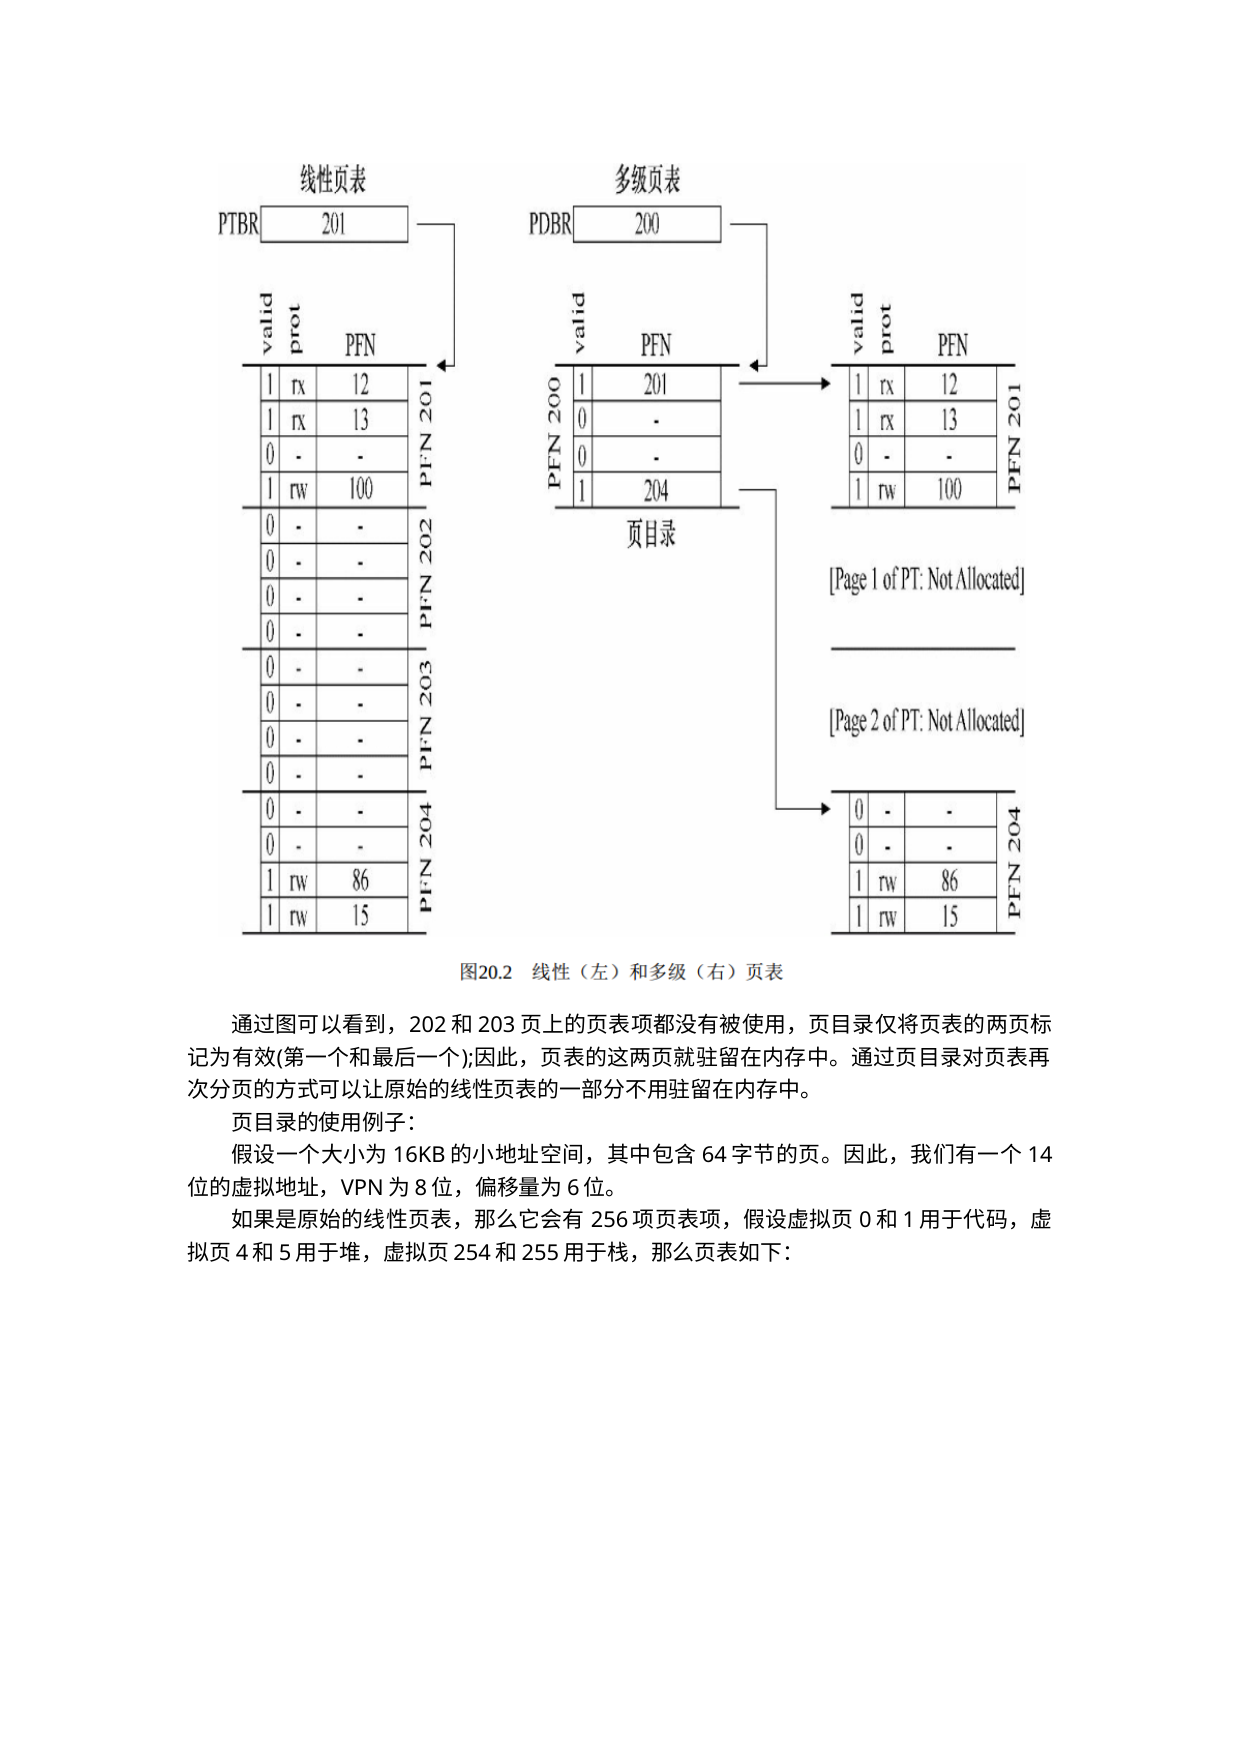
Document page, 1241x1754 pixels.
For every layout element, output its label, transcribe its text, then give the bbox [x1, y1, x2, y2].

picture [187, 162, 1053, 989]
text 页目录的使用例子： [187, 1104, 1053, 1137]
text 通过图可以看到，202和203页上的页表项都没有被使用，页目录仅将页表的两页标记为有效(第一个和最后一个);因此，页表的这两页就驻留在内存中。通过页目录对页表再次分页的方式可以让原始的线性页表的一部分不用驻留在内存中。 [187, 1007, 1053, 1104]
text 如果是原始的线性页表，那么它会有256项页表项，假设虚拟页0和1用于代码，虚拟页4和5用于堆，虚拟页254和255用于栈，那么页表如下： [187, 1202, 1053, 1267]
text 假设一个大小为16KB的小地址空间，其中包含64字节的页。因此，我们有一个14位的虚拟地址，VPN为8位，偏移量为6位。 [187, 1137, 1053, 1202]
